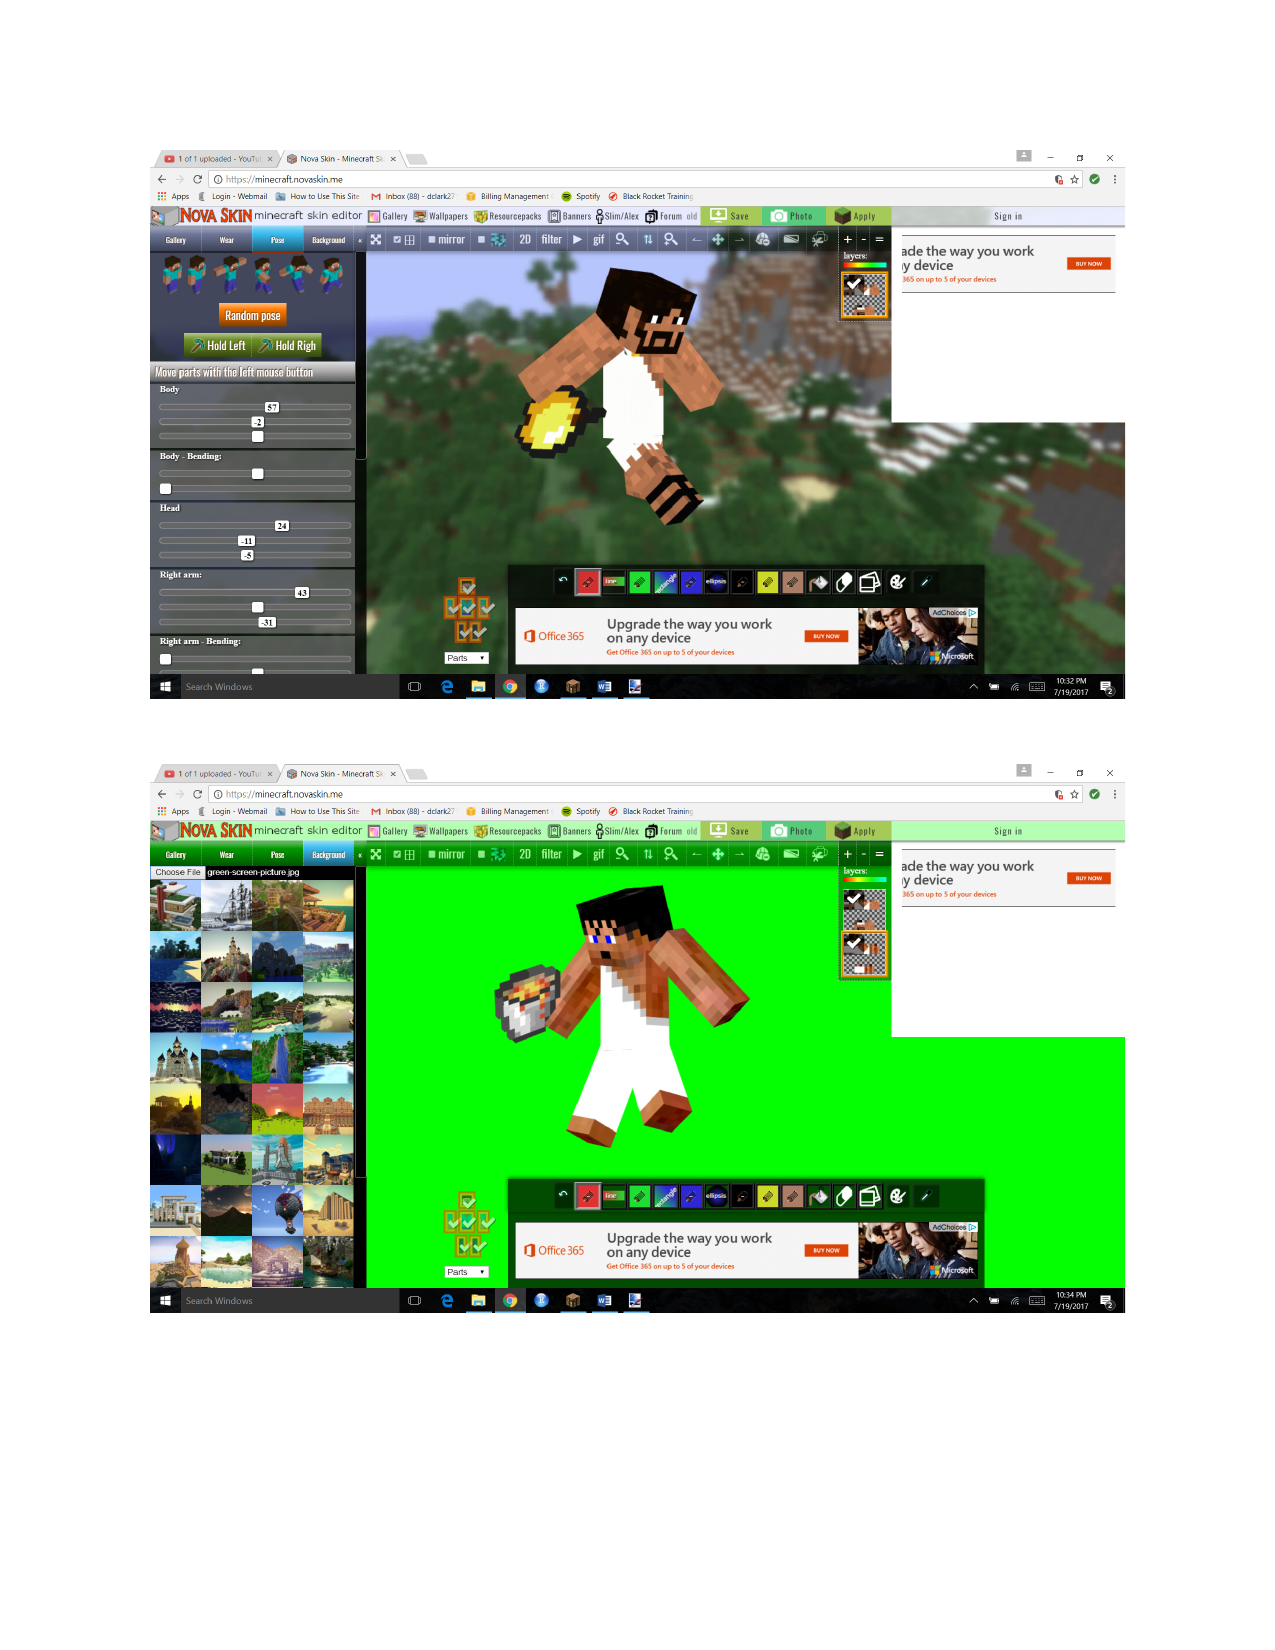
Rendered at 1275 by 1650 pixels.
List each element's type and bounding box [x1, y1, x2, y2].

picture [150, 764, 1125, 1313]
picture [150, 150, 1125, 699]
